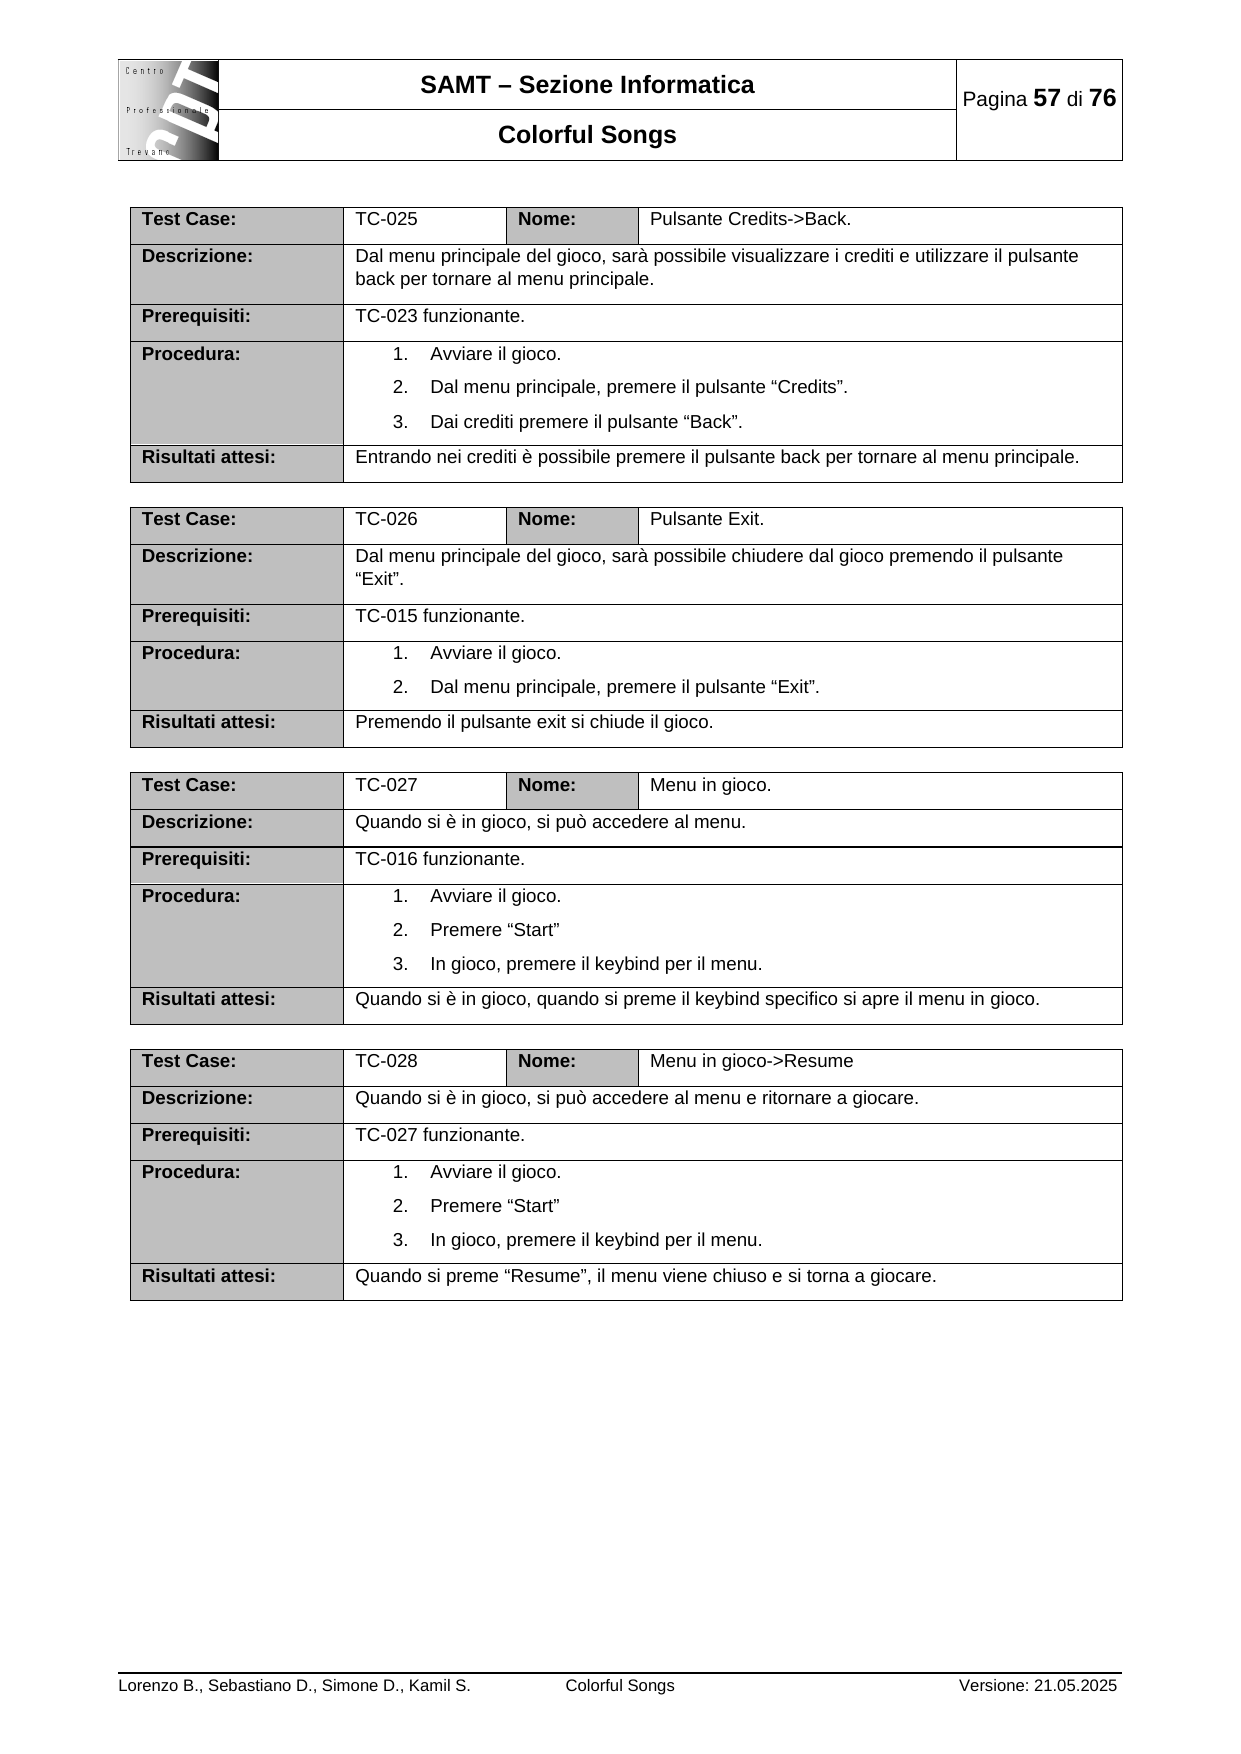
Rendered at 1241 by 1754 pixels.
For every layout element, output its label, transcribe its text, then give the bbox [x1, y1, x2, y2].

table_header Menu in gioco->Resume [639, 1050, 1122, 1086]
table_cell Descrizione: [131, 545, 343, 604]
table_header TC-026 [344, 508, 506, 544]
table_cell Prerequisiti: [131, 305, 343, 341]
table_cell Dal menu principale del gioco, sarà possibile chiudere dal gioco premendo il pulsante “Exit”. [344, 545, 1122, 604]
table_cell Risultati attesi: [131, 1264, 343, 1300]
table_cell Prerequisiti: [131, 1124, 343, 1160]
table_cell Quando si è in gioco, quando si preme il keybind specifico si apre il menu in gioco. [344, 988, 1122, 1024]
table_cell Risultati attesi: [131, 988, 343, 1024]
table_header TC-027 [344, 773, 506, 809]
table_cell TC-023 funzionante. [344, 305, 1122, 341]
table_header Pulsante Exit. [639, 508, 1122, 544]
table_header Nome: [507, 1050, 638, 1086]
table_cell Avviare il gioco. Dal menu principale, premere il pulsante “Credits”. Dai crediti premere il pulsante “Back”. [344, 342, 1122, 444]
table_header Nome: [507, 773, 638, 809]
table_header Nome: [507, 208, 638, 244]
table_cell Descrizione: [131, 810, 343, 846]
table_cell TC-015 funzionante. [344, 605, 1122, 641]
table_cell Procedura: [131, 642, 343, 710]
table_cell Quando si preme “Resume”, il menu viene chiuso e si torna a giocare. [344, 1264, 1122, 1300]
table_cell Quando si è in gioco, si può accedere al menu e ritornare a giocare. [344, 1087, 1122, 1123]
table_header Test Case: [131, 1050, 343, 1086]
table_cell Procedura: [131, 342, 343, 444]
table_cell TC-016 funzionante. [344, 848, 1122, 883]
table_cell Quando si è in gioco, si può accedere al menu. [344, 810, 1122, 846]
table_cell Prerequisiti: [131, 848, 343, 883]
table_header TC-028 [344, 1050, 506, 1086]
table_cell Premendo il pulsante exit si chiude il gioco. [344, 711, 1122, 747]
table_cell Descrizione: [131, 1087, 343, 1123]
table_cell TC-027 funzionante. [344, 1124, 1122, 1160]
table_header Test Case: [131, 508, 343, 544]
picture [118, 60, 219, 160]
table_cell Entrando nei crediti è possibile premere il pulsante back per tornare al menu principale. [344, 446, 1122, 482]
table_header TC-025 [344, 208, 506, 244]
table_cell Dal menu principale del gioco, sarà possibile visualizzare i crediti e utilizzare il pulsante back per tornare al menu principale. [344, 245, 1122, 304]
table_cell Prerequisiti: [131, 605, 343, 641]
table_cell Avviare il gioco. Dal menu principale, premere il pulsante “Exit”. [344, 642, 1122, 710]
table_cell Avviare il gioco. Premere “Start” In gioco, premere il keybind per il menu. [344, 885, 1122, 987]
table_cell Procedura: [131, 885, 343, 987]
table_cell Risultati attesi: [131, 711, 343, 747]
table_header Test Case: [131, 773, 343, 809]
table_header Pulsante Credits->Back. [639, 208, 1122, 244]
table_cell Procedura: [131, 1161, 343, 1263]
table_header Menu in gioco. [639, 773, 1122, 809]
table_header Nome: [507, 508, 638, 544]
table_cell Avviare il gioco. Premere “Start” In gioco, premere il keybind per il menu. [344, 1161, 1122, 1263]
table_cell Risultati attesi: [131, 446, 343, 482]
table_cell Descrizione: [131, 245, 343, 304]
table_header Test Case: [131, 208, 343, 244]
